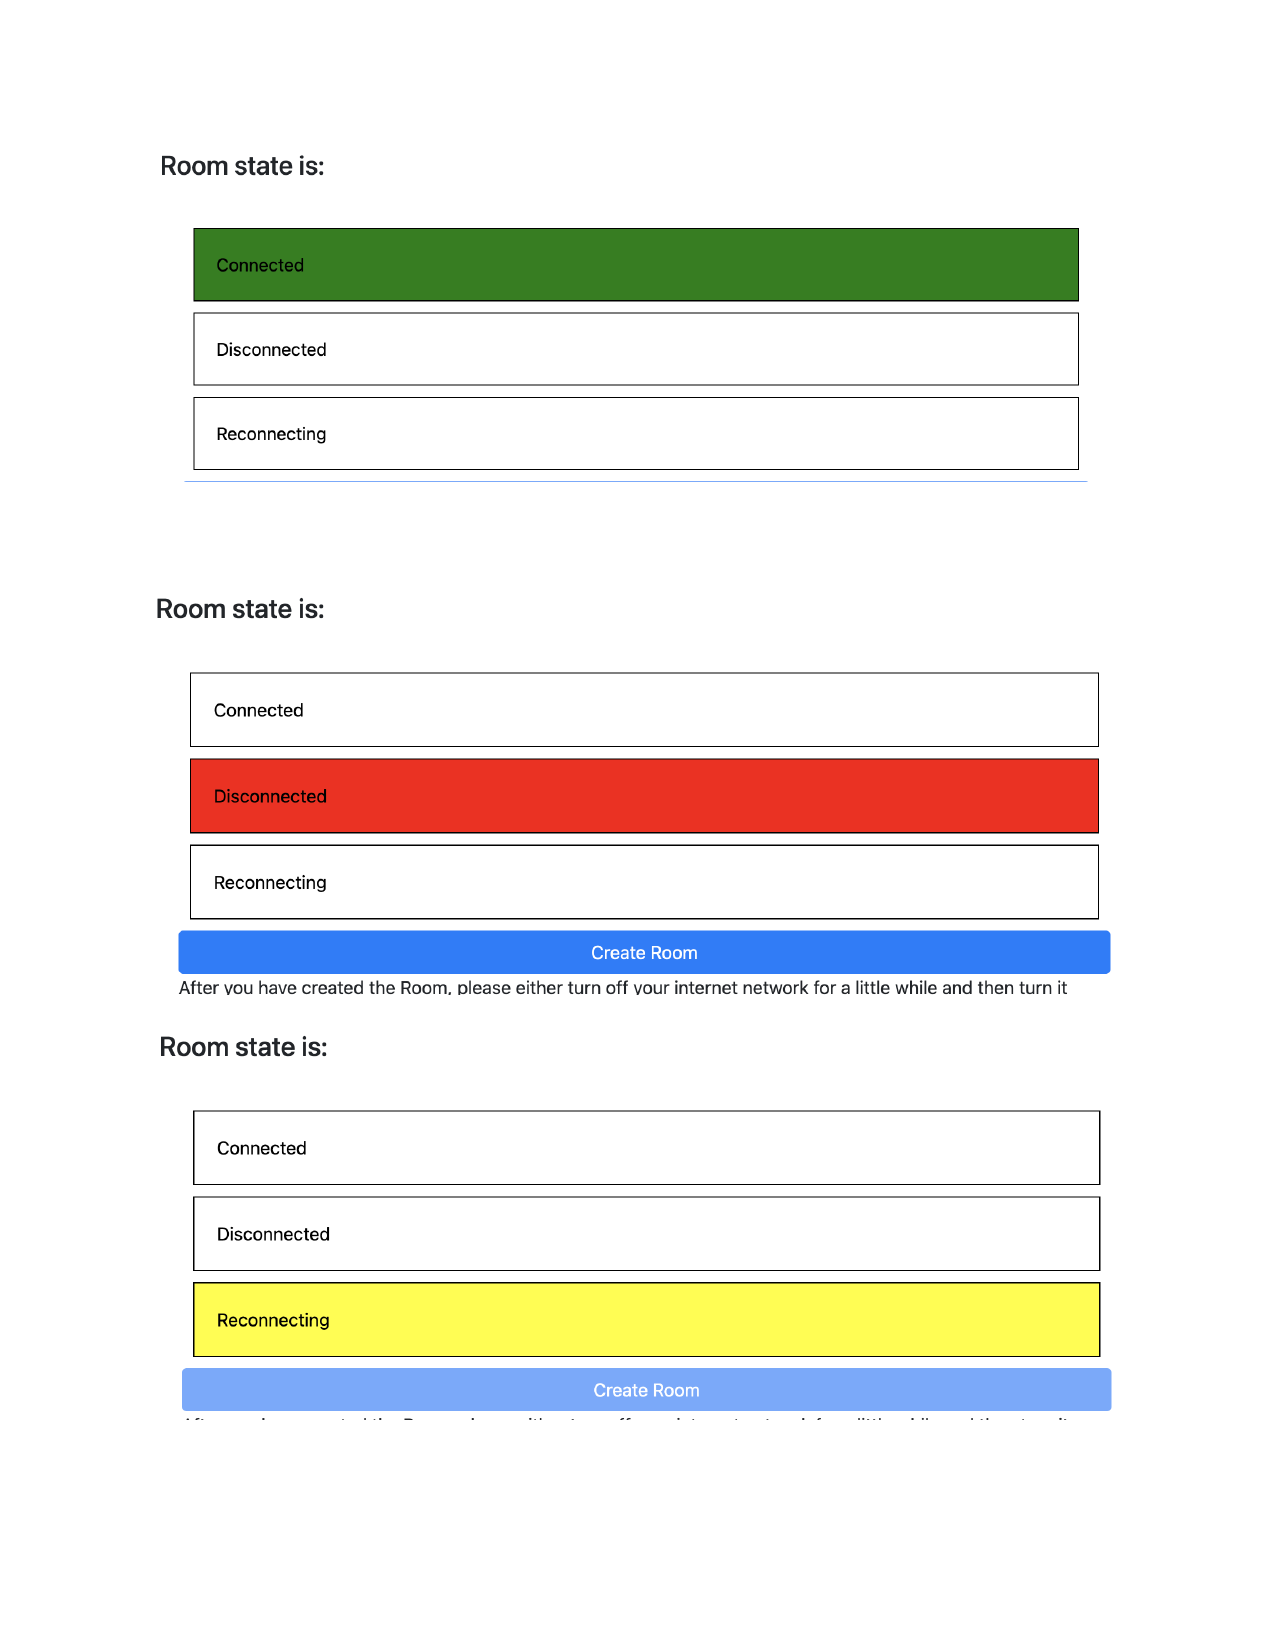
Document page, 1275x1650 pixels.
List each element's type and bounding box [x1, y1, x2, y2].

picture [150, 594, 1125, 995]
picture [150, 1032, 1125, 1420]
picture [150, 150, 1125, 482]
